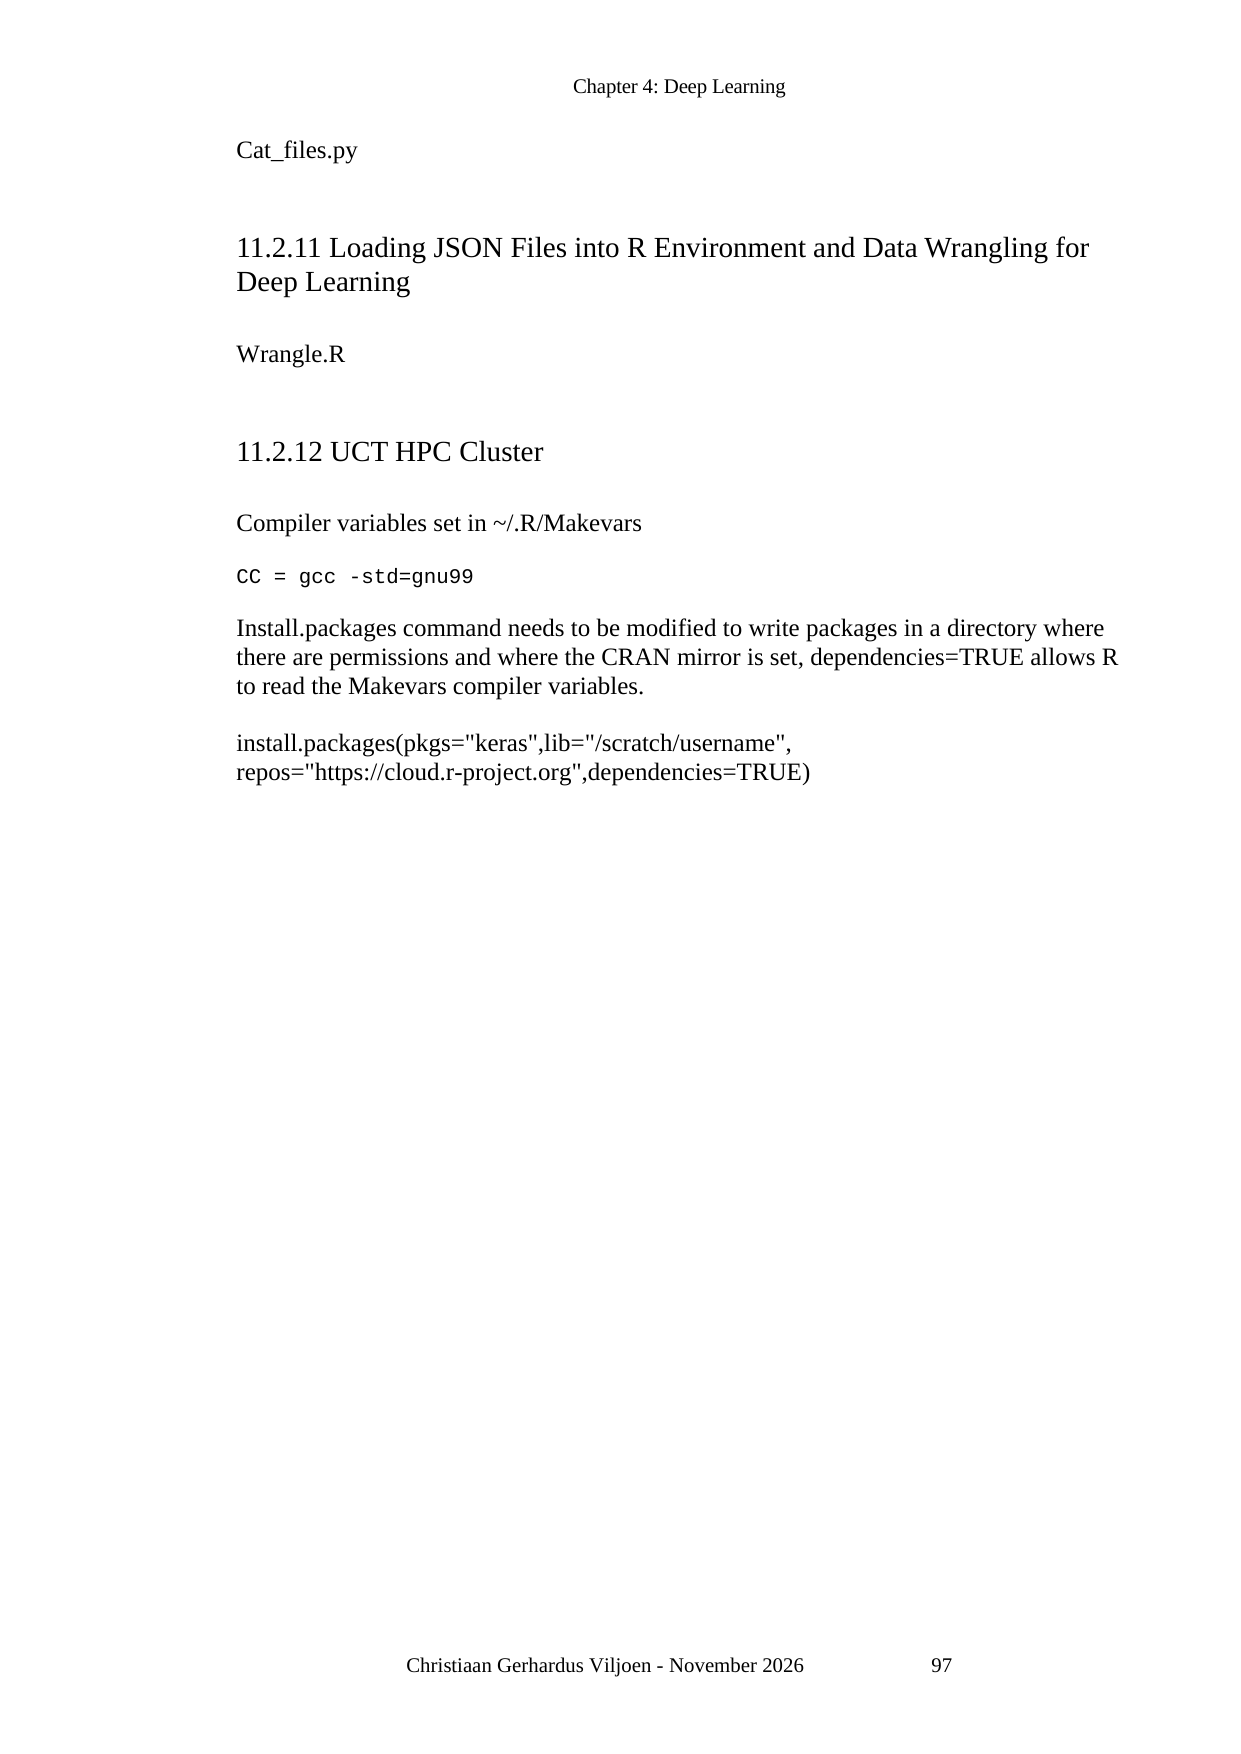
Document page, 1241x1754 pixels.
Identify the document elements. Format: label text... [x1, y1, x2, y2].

text CC = gcc -std=gnu99 [236, 566, 1122, 590]
subtitle Loading JSON Files into R Environment and Data Wrangling for Deep Learning [236, 230, 1122, 297]
text Cat_files.py [236, 135, 1122, 164]
text install.packages(pkgs="keras",lib="/scratch/username", [236, 728, 1122, 757]
text repos="https://cloud.r-project.org",dependencies=TRUE) [236, 757, 1122, 786]
text Compiler variables set in ~/.R/Makevars [236, 508, 1122, 537]
text Install.packages command needs to be modified to write packages in a directory where there are permissions and where the CRAN mirror is set, dependencies=TRUE allows R to read the Makevars compiler variables. [236, 613, 1122, 699]
subtitle UCT HPC Cluster [236, 434, 1122, 467]
text Wrangle.R [236, 339, 1122, 367]
